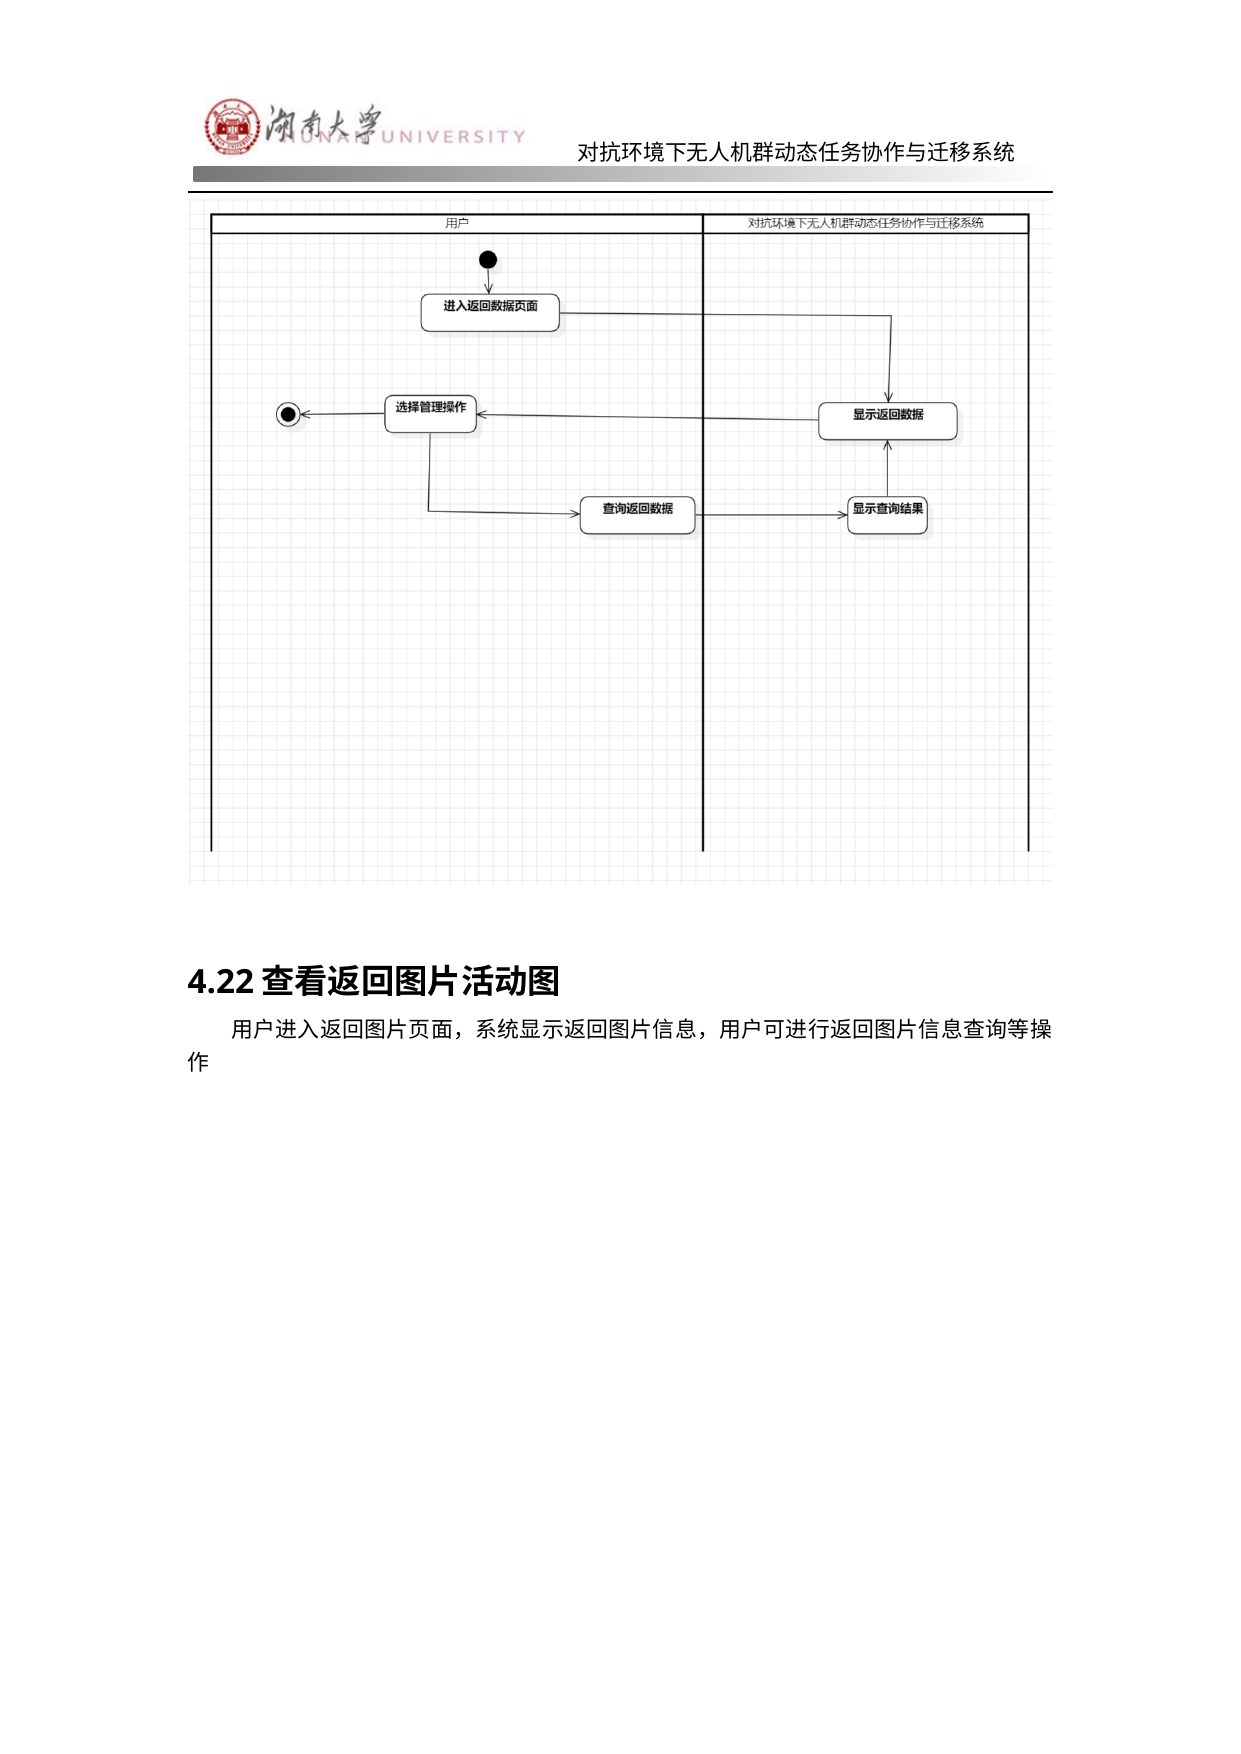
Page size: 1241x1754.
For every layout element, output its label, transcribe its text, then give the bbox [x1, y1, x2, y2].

picture [187, 88, 548, 160]
text 用户进入返回图片页面，系统显示返回图片信息，用户可进行返回图片信息查询等操作 [187, 1012, 1053, 1077]
text 4.22查看返回图片活动图 [187, 947, 1053, 1012]
picture [187, 199, 1053, 885]
